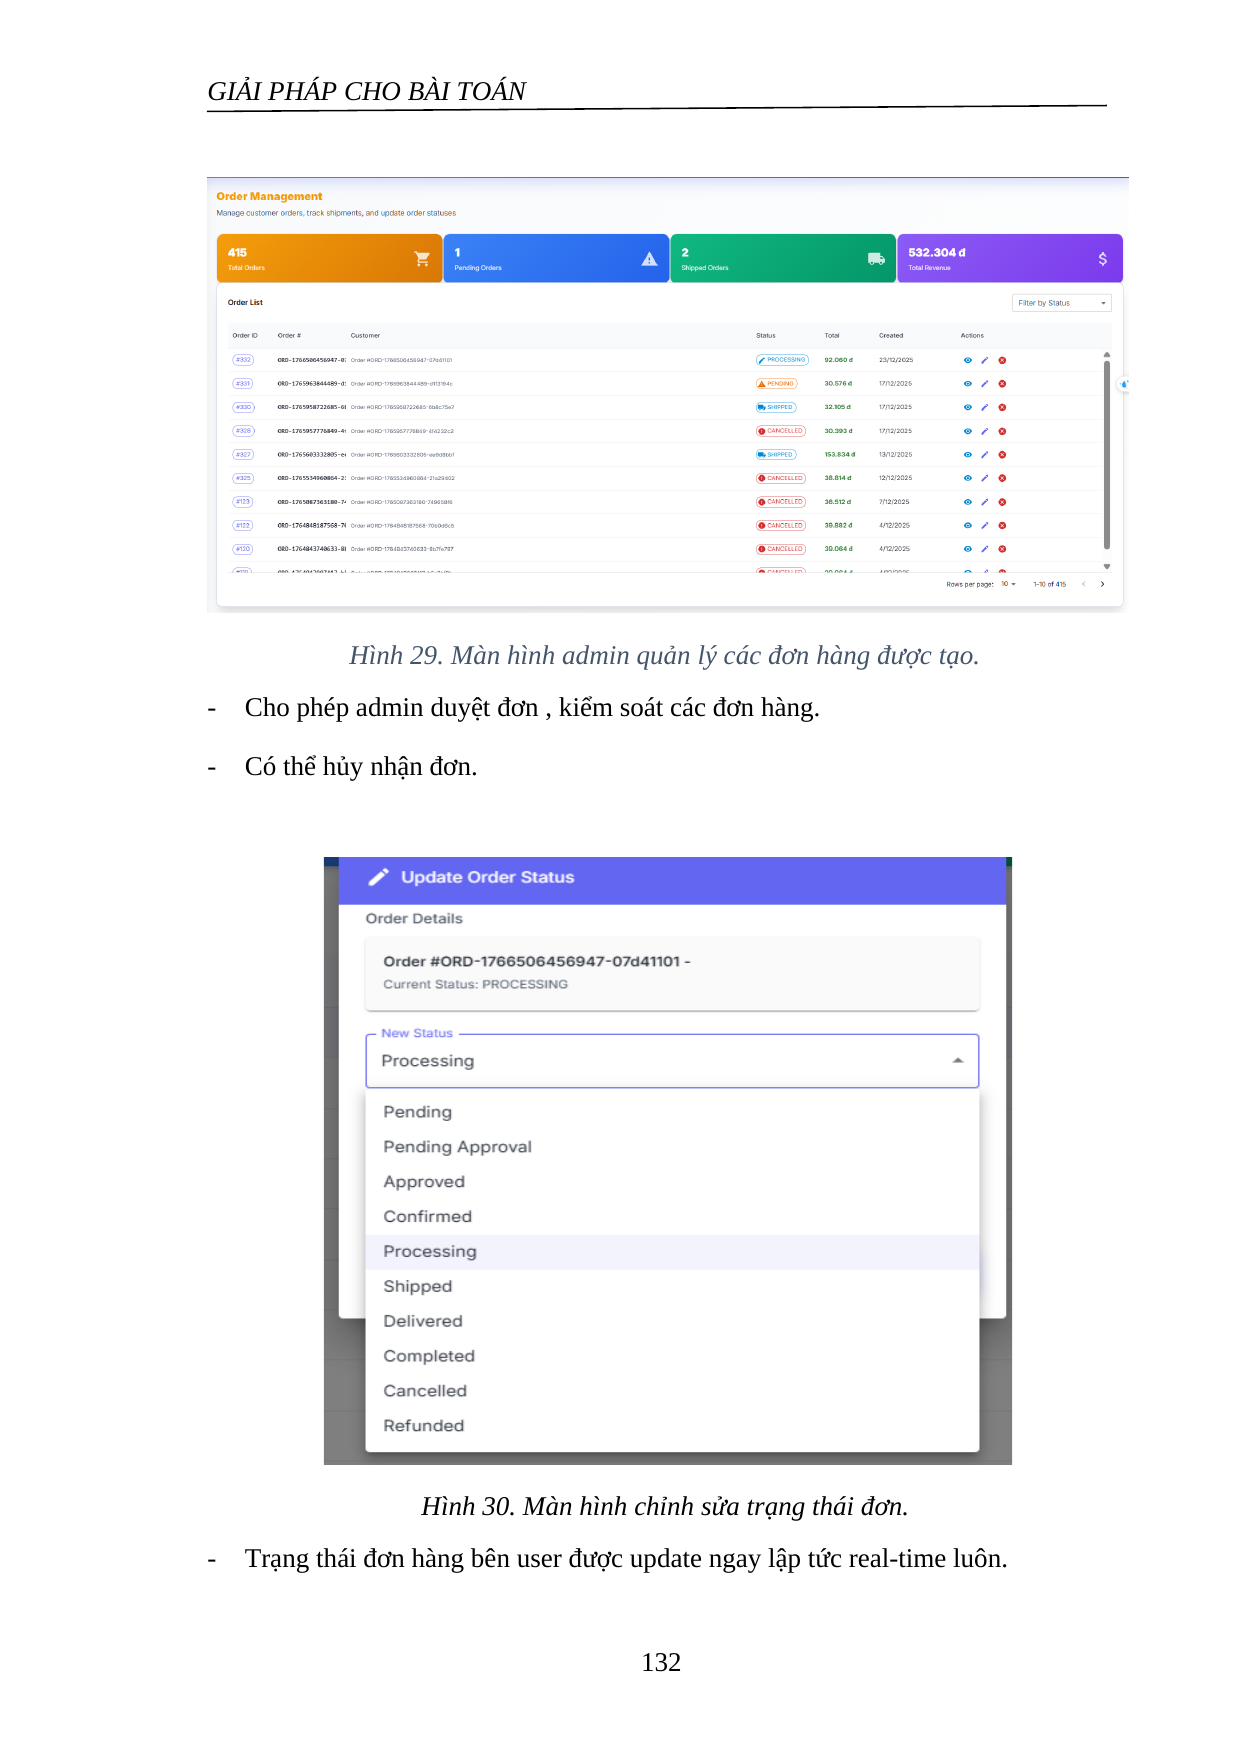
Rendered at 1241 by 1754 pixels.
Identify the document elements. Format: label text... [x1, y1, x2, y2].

list Trạng thái đơn hàng bên user được update ngay lập tức real-time luôn. [207, 1542, 1129, 1573]
text Hình 29. Màn hình admin quản lý các đơn hàng được tạo. [207, 639, 1122, 670]
list Cho phép admin duyệt đơn , kiểm soát các đơn hàng. [207, 691, 1129, 722]
picture [207, 177, 1129, 613]
list Có thể hủy nhận đơn. [207, 750, 1129, 782]
picture [323, 857, 1013, 1465]
text Hình 30. Màn hình chỉnh sửa trạng thái đơn. [208, 1491, 1122, 1522]
